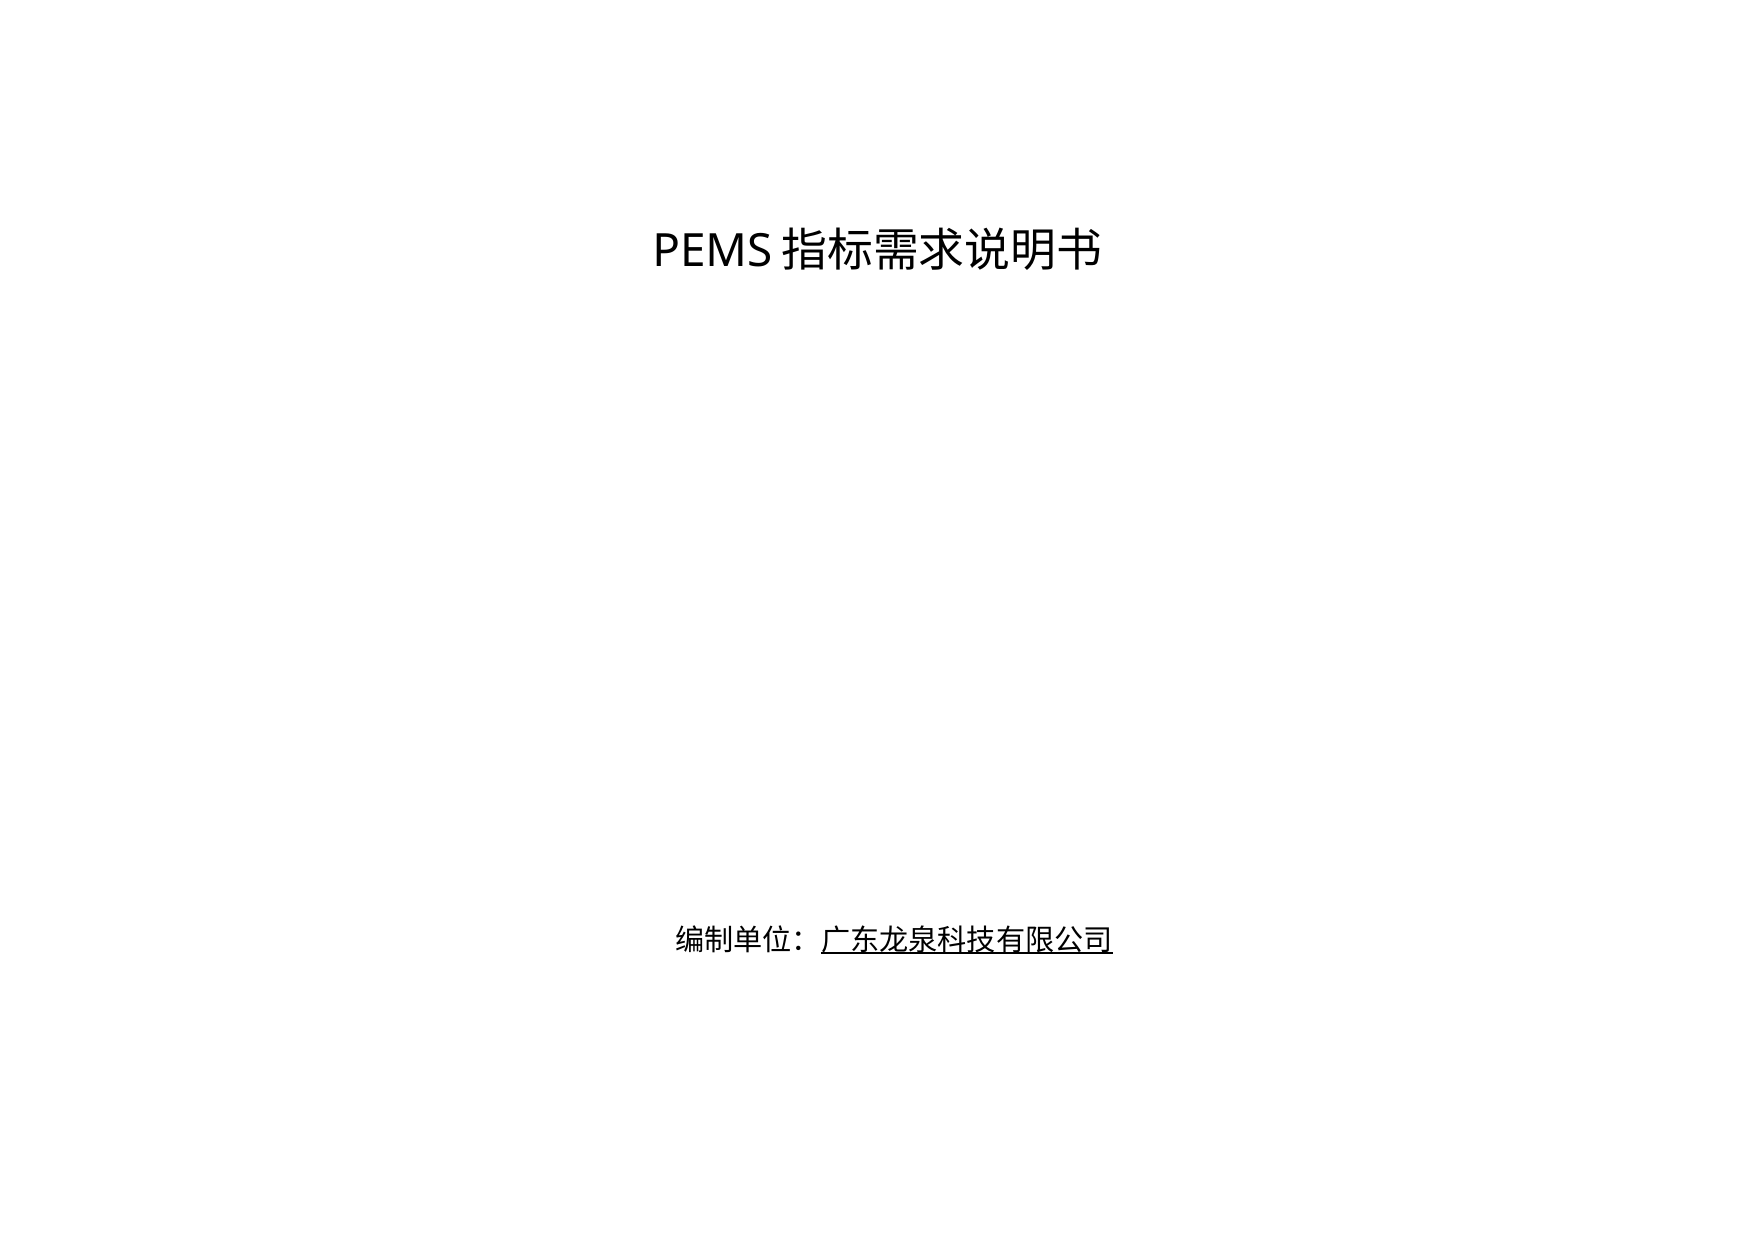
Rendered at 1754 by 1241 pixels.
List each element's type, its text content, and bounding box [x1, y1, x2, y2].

text 编制单位：广东龙泉科技有限公司 [150, 905, 1604, 970]
text PEMS指标需求说明书 [150, 198, 1604, 295]
